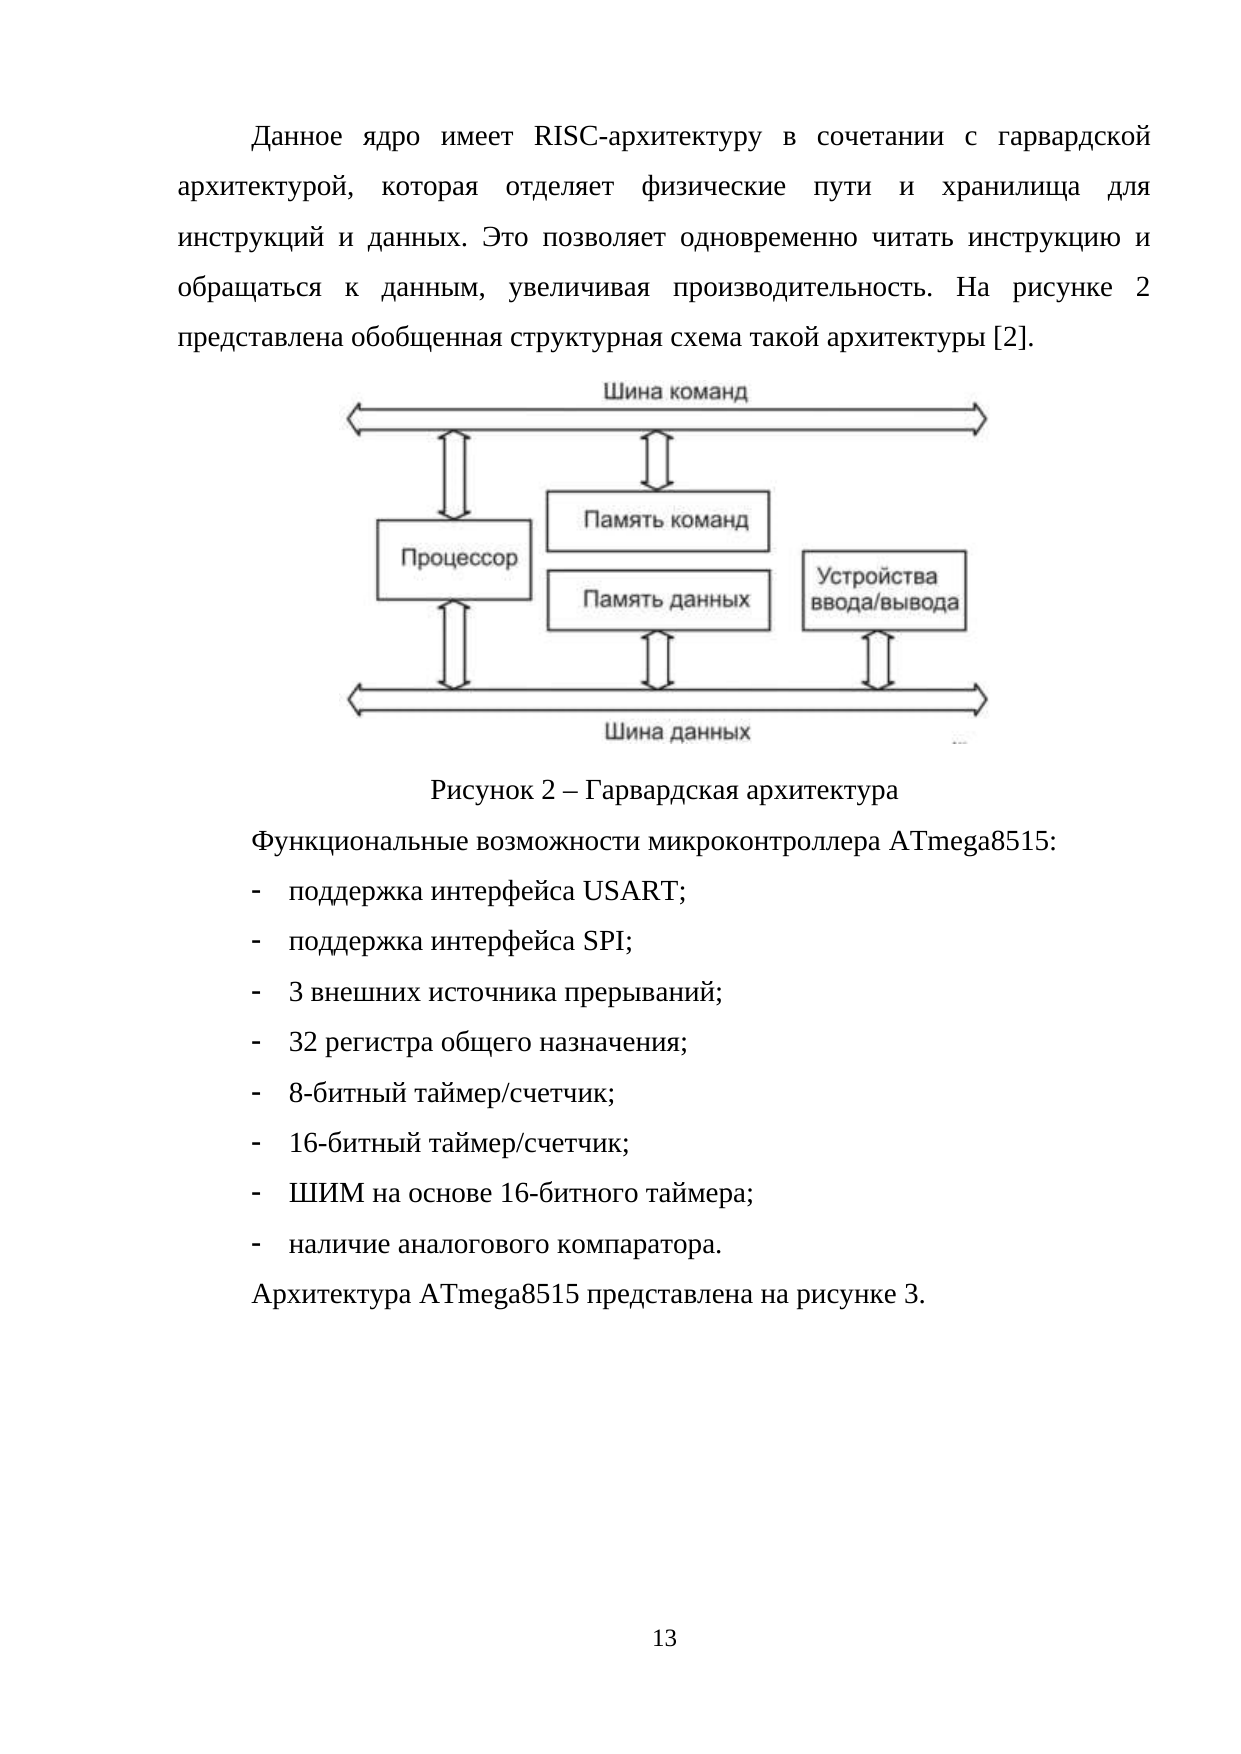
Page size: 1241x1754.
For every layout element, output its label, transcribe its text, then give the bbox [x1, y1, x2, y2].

list 32 регистра общего назначения; [251, 1024, 1152, 1058]
list 16-битный таймер/счетчик; [251, 1125, 1152, 1159]
list наличие аналогового компаратора. [251, 1226, 1152, 1260]
text Архитектура ATmega8515 представлена на рисунке 3. [177, 1276, 1152, 1310]
text Рисунок 2 – Гарвардская архитектура [177, 772, 1152, 806]
picture [339, 380, 996, 744]
list 8-битный таймер/счетчик; [251, 1075, 1152, 1108]
list 3 внешних источника прерываний; [251, 974, 1152, 1008]
text Функциональные возможности микроконтроллера ATmega8515: [177, 823, 1152, 856]
list ШИМ на основе 16-битного таймера; [251, 1176, 1152, 1209]
list поддержка интерфейса SPI; [251, 923, 1152, 957]
list поддержка интерфейса USART; [251, 873, 1152, 907]
text Данное ядро имеет RISC-архитектуру в сочетании с гарвардской архитектурой, которая отделяет физические пути и хранилища для инструкций и данных. Это позволяет одновременно читать инструкцию и обращаться к данным, увеличивая производительность. На рисунке 2 представлена обобщенная структурная схема такой архитектуры [2]. [177, 118, 1152, 353]
